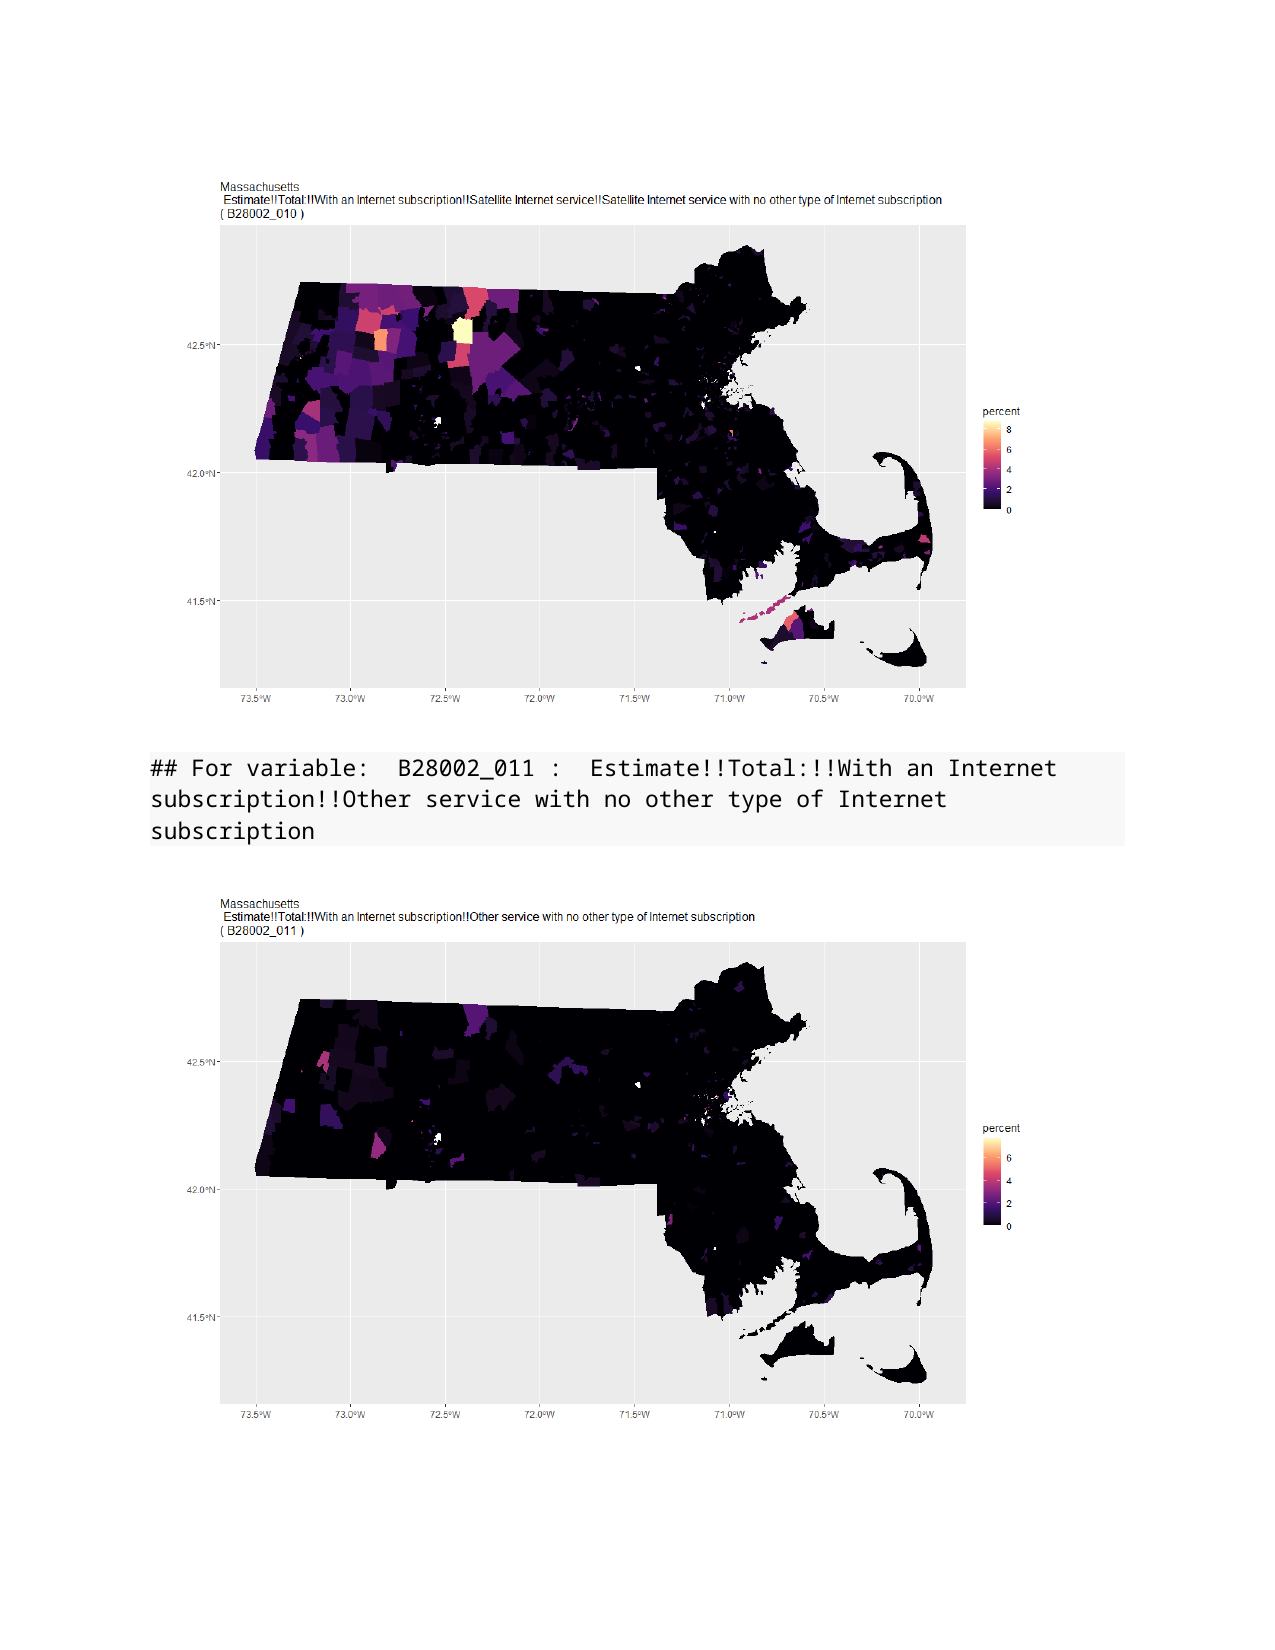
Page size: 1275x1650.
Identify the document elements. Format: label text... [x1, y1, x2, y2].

picture [168, 150, 1044, 734]
picture [168, 866, 1044, 1450]
text ## For variable: B28002_011 : Estimate!!Total:!!With an Internet subscription!!Other service with no other type of Internet subscription [150, 752, 1125, 846]
